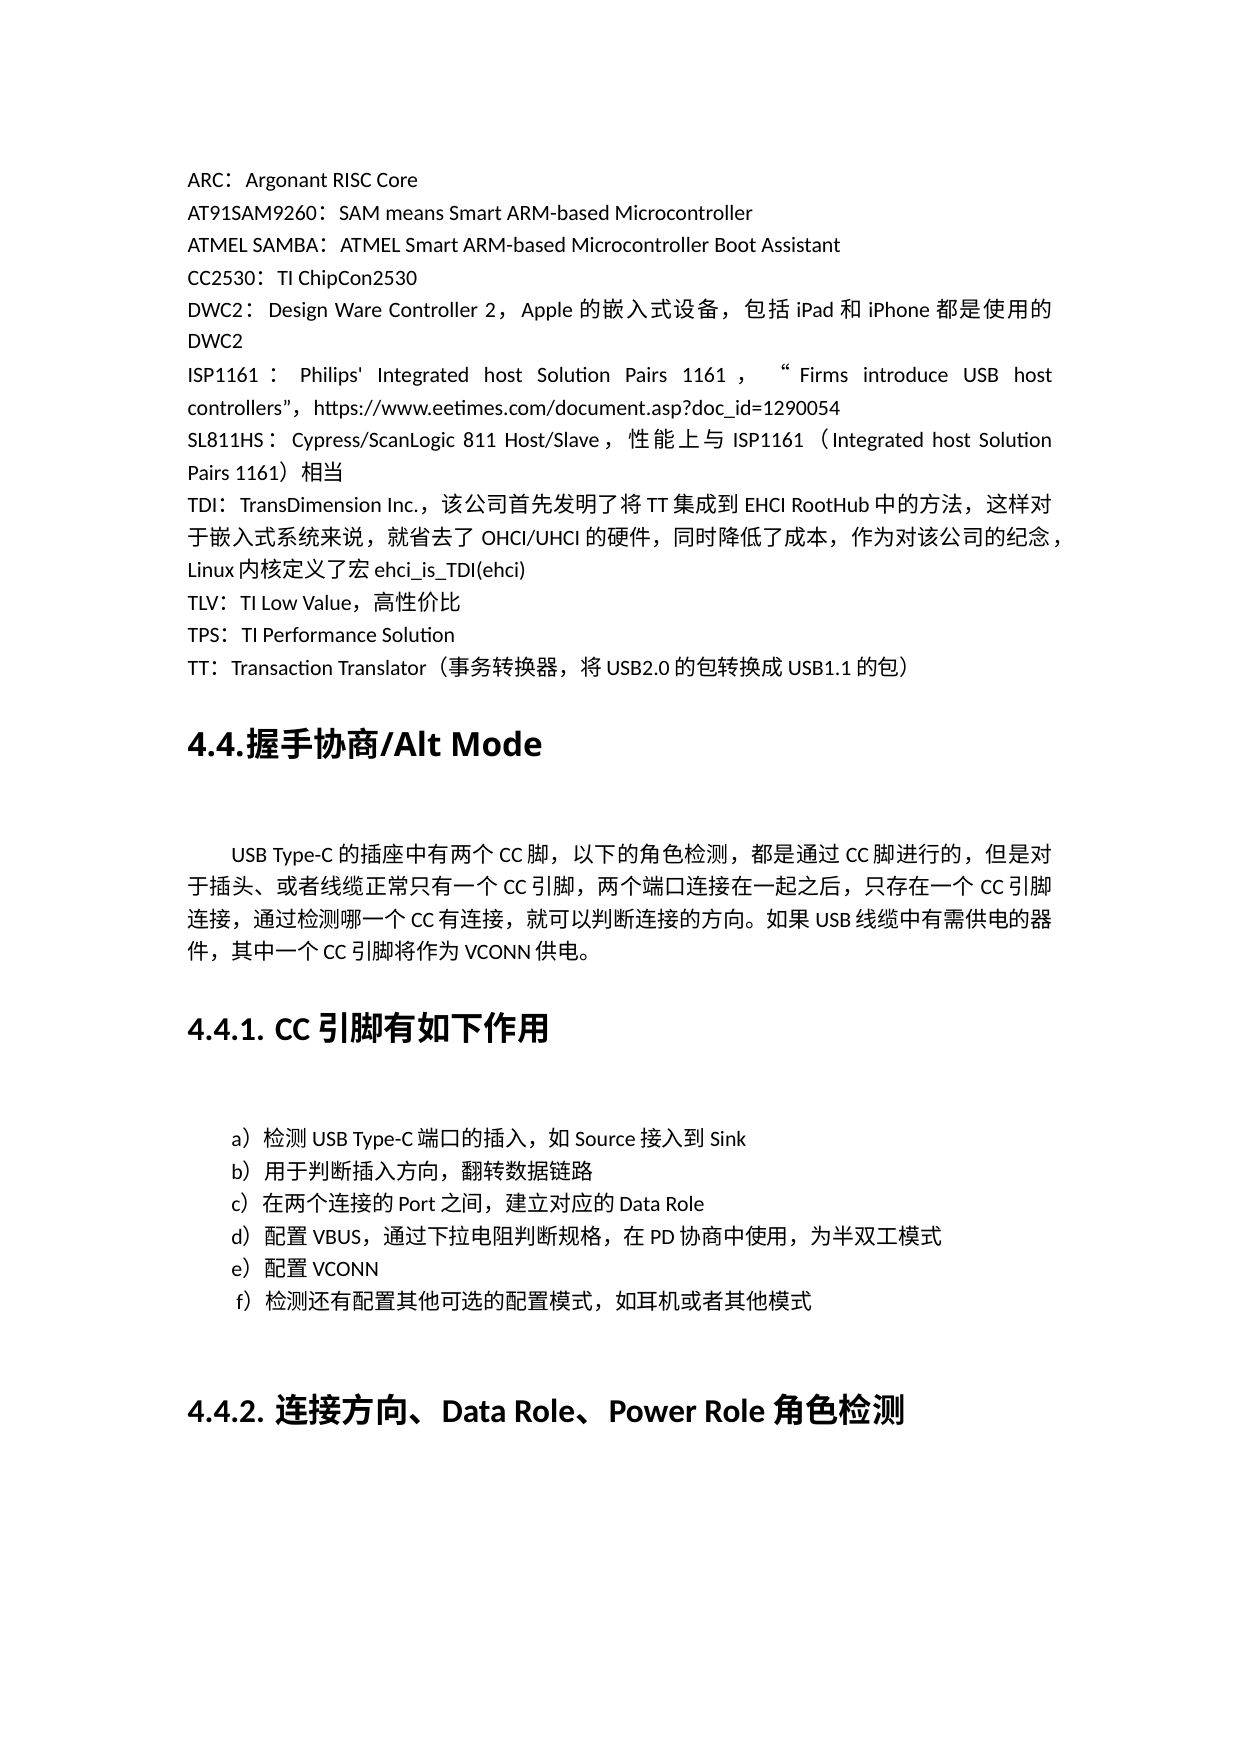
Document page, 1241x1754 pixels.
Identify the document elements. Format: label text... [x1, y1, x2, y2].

subtitle CC引脚有如下作用 [187, 993, 1053, 1058]
subtitle 握手协商/Alt Mode [187, 709, 1053, 774]
text d）配置VBUS，通过下拉电阻判断规格，在PD协商中使用，为半双工模式 [187, 1218, 1053, 1251]
text c）在两个连接的Port之间，建立对应的Data Role [187, 1186, 1053, 1218]
text a）检测USB Type-C端口的插入，如Source接入到Sink [187, 1121, 1053, 1153]
text e）配置VCONN [187, 1251, 1053, 1283]
text SL811HS：Cypress/ScanLogic 811 Host/Slave，性能上与ISP1161（Integrated host Solution Pairs 1161）相当 [187, 422, 1053, 487]
text b）用于判断插入方向，翻转数据链路 [187, 1153, 1053, 1186]
text f）检测还有配置其他可选的配置模式，如耳机或者其他模式 [187, 1283, 1053, 1316]
text ATMEL SAMBA：ATMEL Smart ARM-based Microcontroller Boot Assistant [187, 227, 1053, 259]
subtitle 连接方向、Data Role、Power Role角色检测 [187, 1375, 1053, 1440]
text ARC：Argonant RISC Core [187, 162, 1053, 194]
text TPS：TI Performance Solution [187, 617, 1053, 649]
text DWC2：Design Ware Controller 2，Apple的嵌入式设备，包括iPad和iPhone都是使用的DWC2 [187, 292, 1053, 357]
text TT：Transaction Translator（事务转换器，将USB2.0的包转换成USB1.1的包） [187, 649, 1053, 682]
text TLV：TI Low Value，高性价比 [187, 584, 1053, 617]
text TDI：TransDimension Inc.，该公司首先发明了将TT集成到EHCI RootHub中的方法，这样对于嵌入式系统来说，就省去了OHCI/UHCI的硬件，同时降低了成本，作为对该公司的纪念，Linux内核定义了宏ehci_is_TDI(ehci) [187, 487, 1053, 584]
text AT91SAM9260：SAM means Smart ARM-based Microcontroller [187, 194, 1053, 227]
text CC2530：TI ChipCon2530 [187, 259, 1053, 292]
text ISP1161：Philips' Integrated host Solution Pairs 1161，“Firms introduce USB host controllers”，https://www.eetimes.com/document.asp?doc_id=1290054 [187, 357, 1053, 422]
text USB Type-C的插座中有两个CC脚，以下的角色检测，都是通过CC脚进行的，但是对于插头、或者线缆正常只有一个CC引脚，两个端口连接在一起之后，只存在一个CC引脚连接，通过检测哪一个CC有连接，就可以判断连接的方向。如果USB线缆中有需供电的器件，其中一个CC引脚将作为VCONN供电。 [187, 836, 1053, 966]
